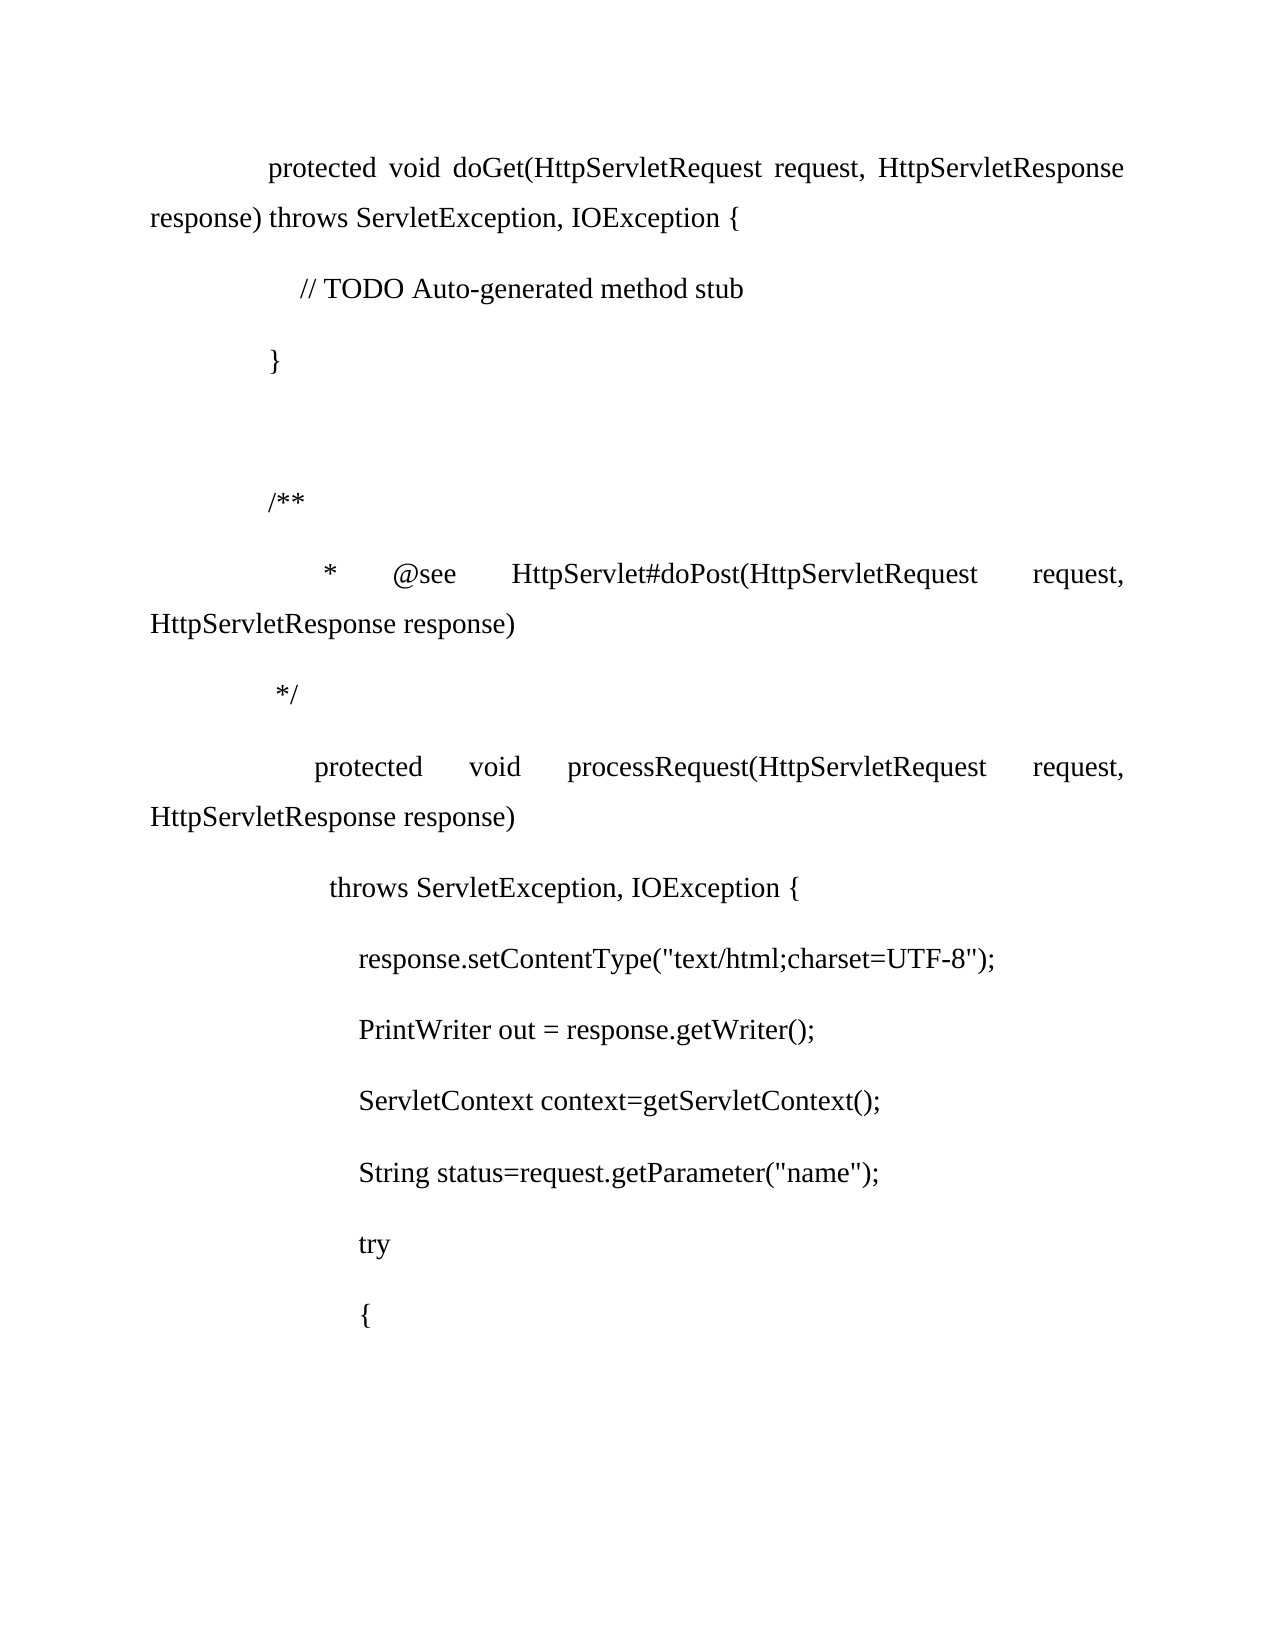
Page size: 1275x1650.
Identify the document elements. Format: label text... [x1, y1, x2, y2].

text } [150, 343, 1125, 376]
text // TODO Auto-generated method stub [150, 271, 1125, 305]
text response.setContentType("text/html;charset=UTF-8"); [150, 941, 1125, 975]
text String status=request.getParameter("name"); [150, 1155, 1125, 1188]
text /** [150, 485, 1125, 518]
text try [150, 1226, 1125, 1259]
text */ [150, 677, 1125, 711]
text throws ServletException, IOException { [150, 870, 1125, 904]
text { [150, 1297, 1125, 1331]
text protected void doGet(HttpServletRequest request, HttpServletResponse response) throws ServletException, IOException { [150, 150, 1125, 234]
text PrintWriter out = response.getWriter(); [150, 1012, 1125, 1046]
text * @see HttpServlet#doPost(HttpServletRequest request, HttpServletResponse response) [150, 556, 1125, 640]
text protected void processRequest(HttpServletRequest request, HttpServletResponse response) [150, 749, 1125, 832]
text ServletContext context=getServletContext(); [150, 1083, 1125, 1117]
